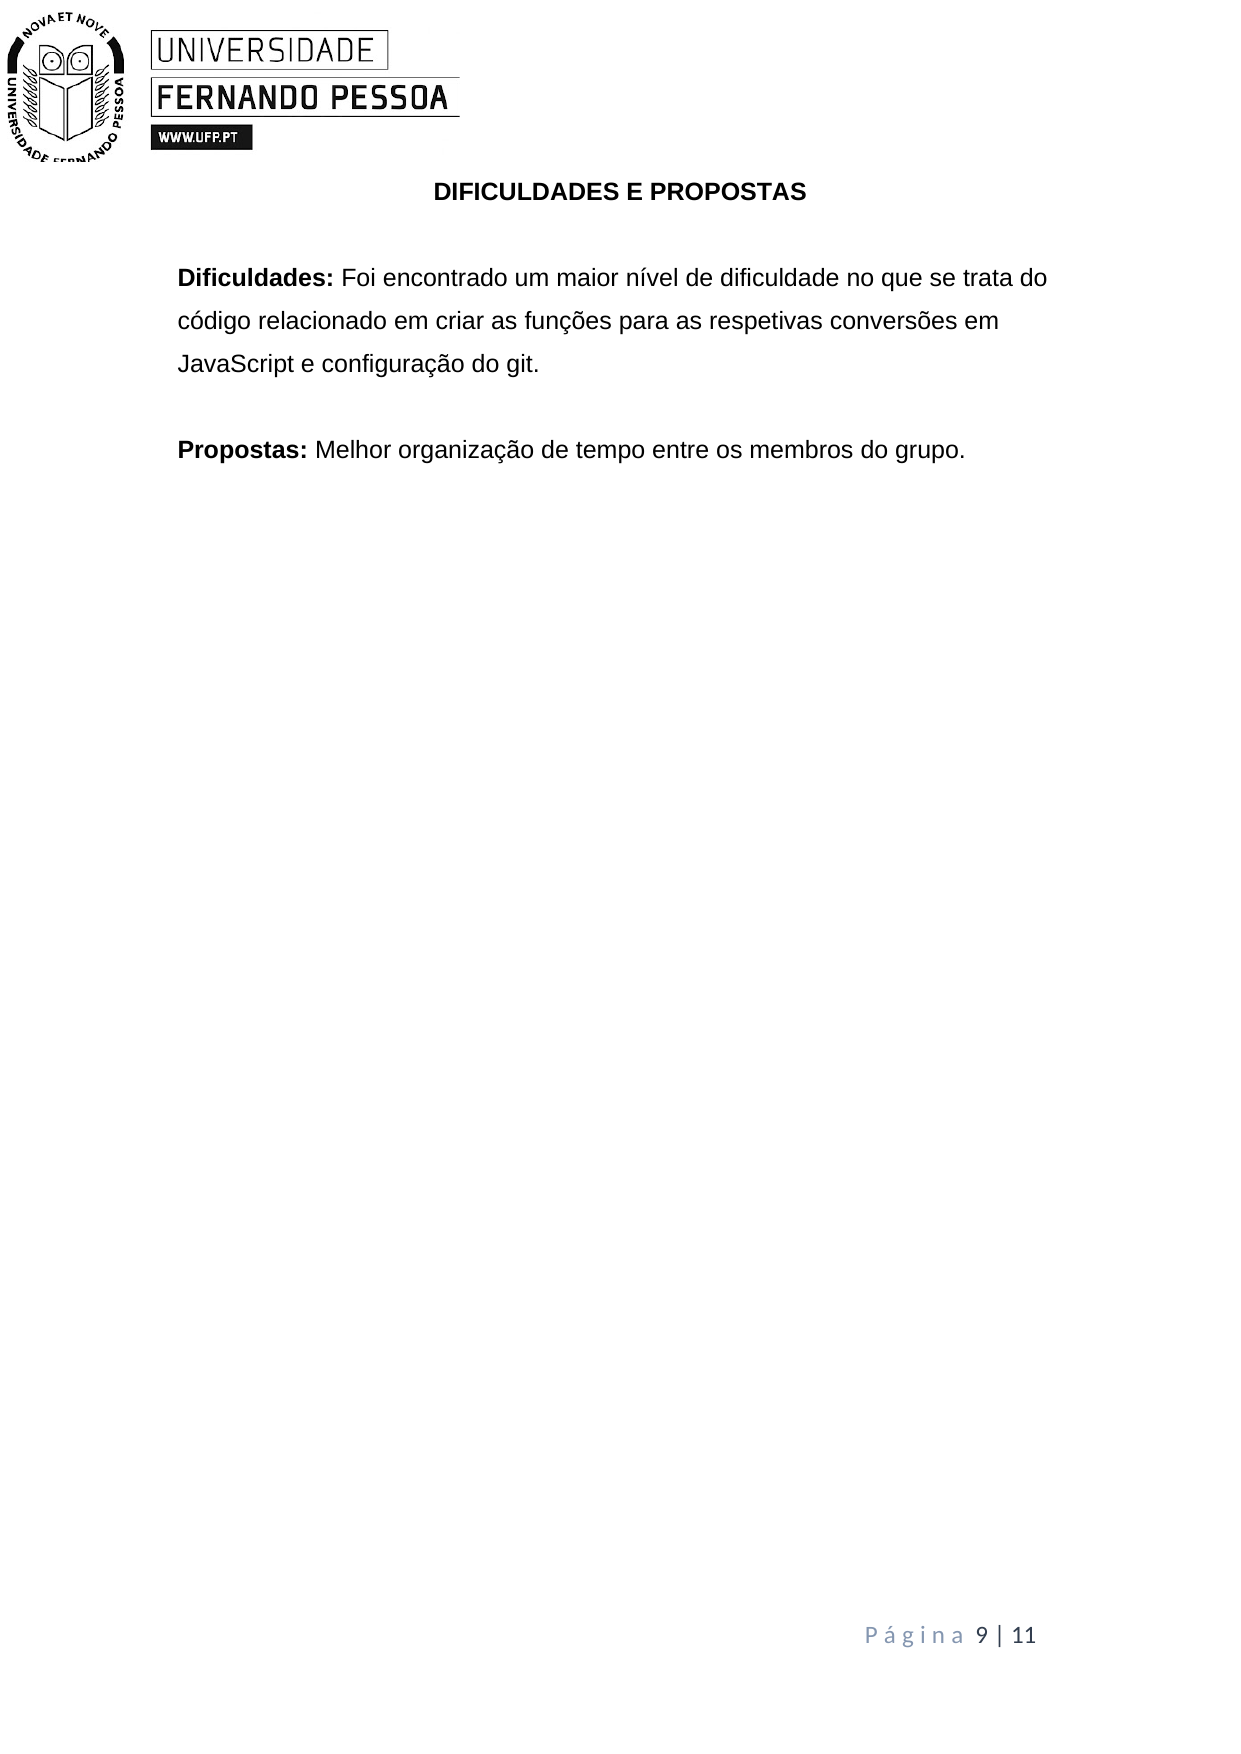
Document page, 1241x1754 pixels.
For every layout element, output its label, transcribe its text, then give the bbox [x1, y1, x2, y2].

picture [7, 12, 460, 162]
text Dificuldades: Foi encontrado um maior nível de dificuldade no que se trata do código relacionado em criar as funções para as respetivas conversões em JavaScript e configuração do git. [177, 263, 1063, 378]
text Propostas: Melhor organização de tempo entre os membros do grupo. [177, 436, 1063, 464]
text Dificuldades e propostas [177, 177, 1063, 206]
